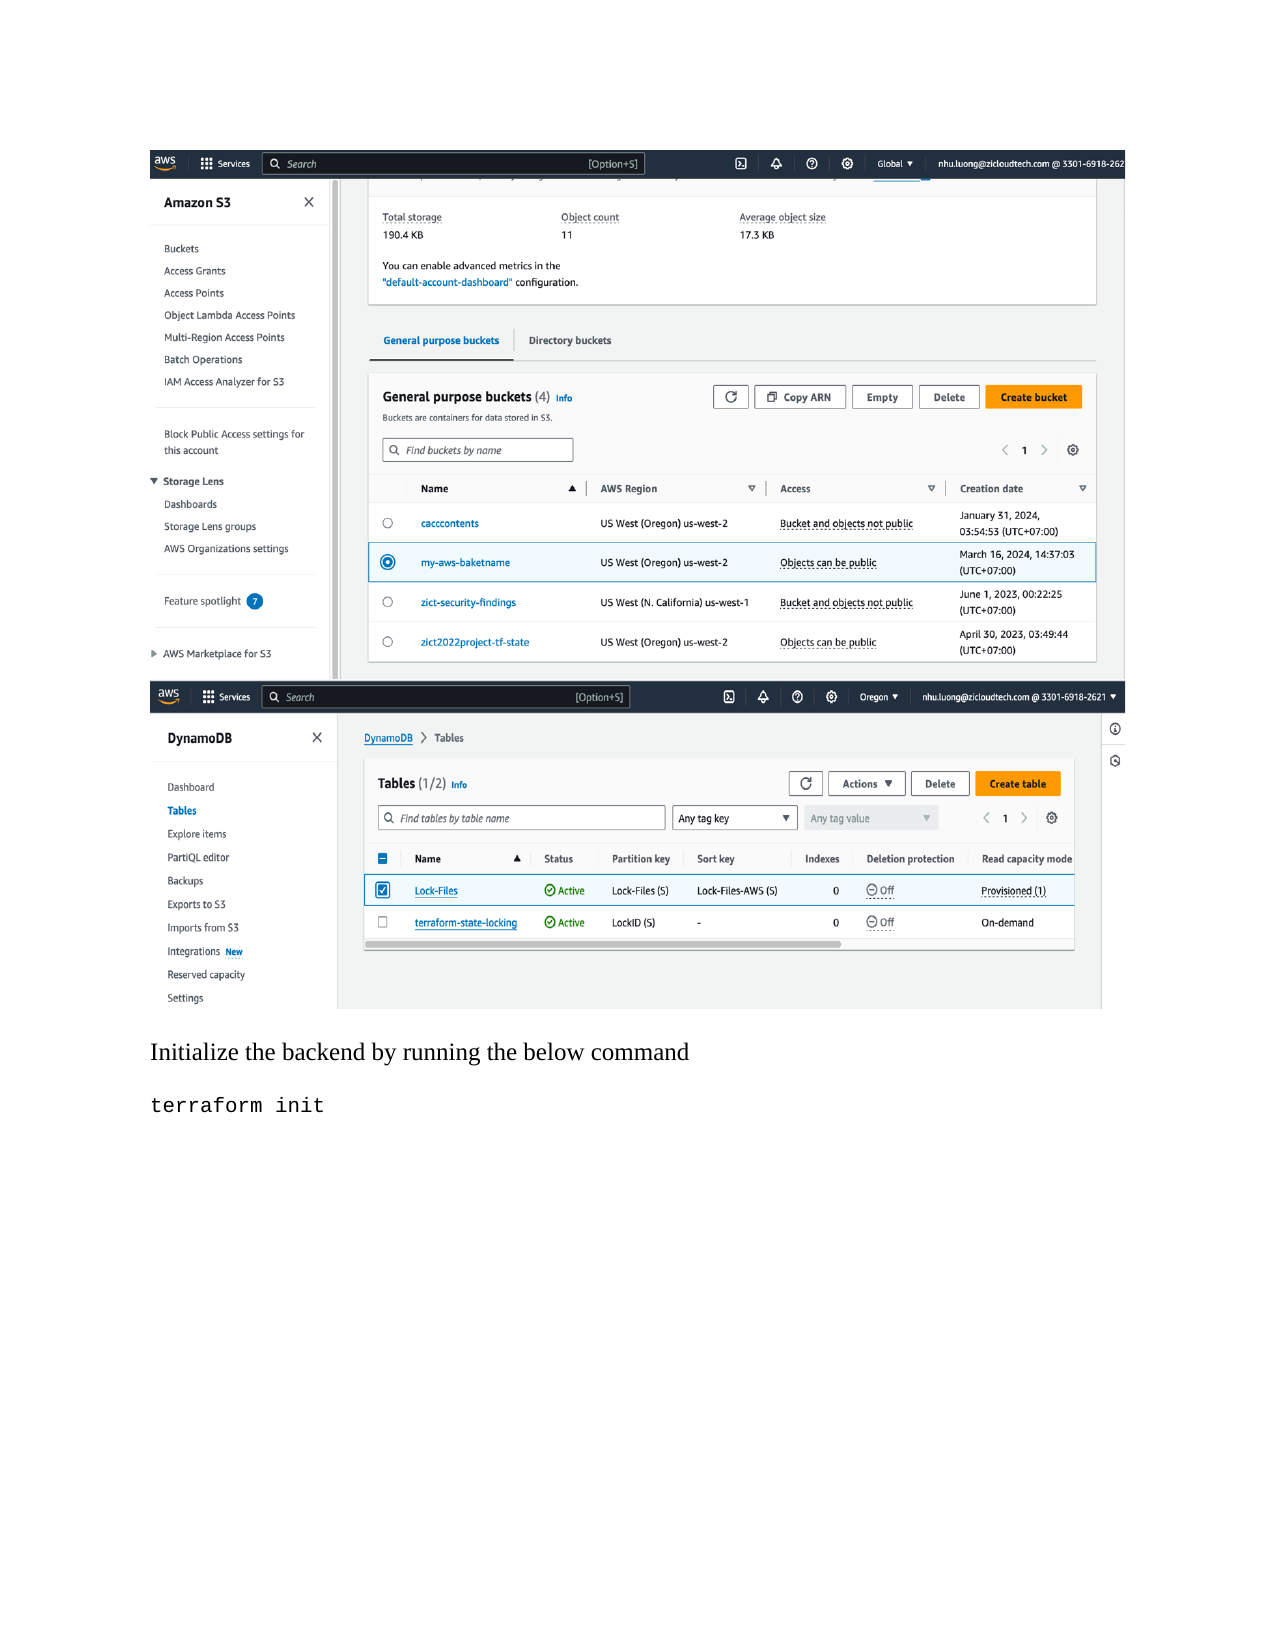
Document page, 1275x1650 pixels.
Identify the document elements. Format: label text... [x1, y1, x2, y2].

text Initialize the backend by running the below command [150, 1037, 1125, 1066]
picture [150, 150, 1125, 1009]
text terraform init [150, 1095, 1125, 1119]
